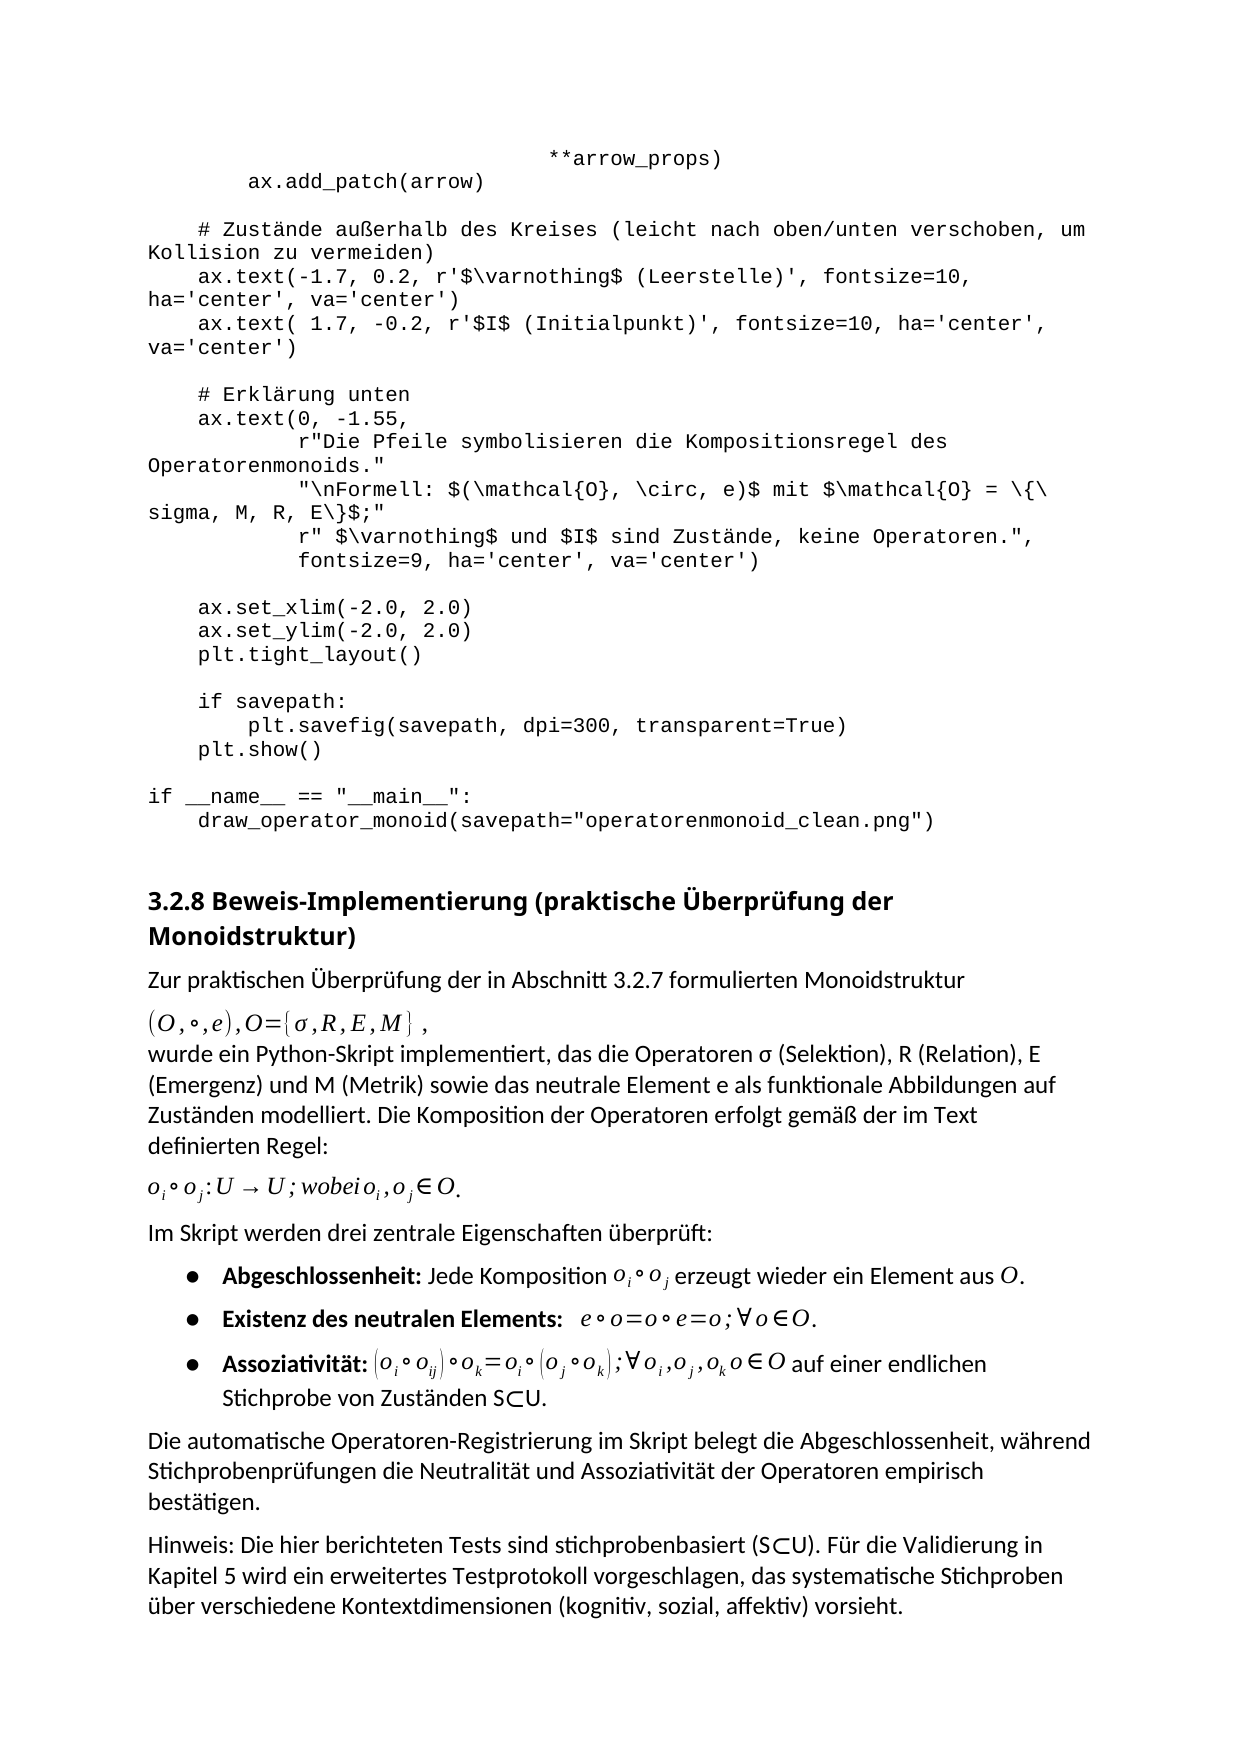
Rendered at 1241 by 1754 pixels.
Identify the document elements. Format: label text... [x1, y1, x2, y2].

text ax.text( 1.7, -0.2, r'$I$ (Initialpunkt)', fontsize=10, ha='center', va='center') [148, 313, 1093, 360]
text r"Die Pfeile symbolisieren die Kompositionsregel des Operatorenmonoids." [148, 431, 1093, 479]
text plt.show() [148, 739, 1093, 762]
text draw_operator_monoid(savepath="operatorenmonoid_clean.png") [148, 810, 1093, 833]
text # Zustände außerhalb des Kreises (leicht nach oben/unten verschoben, um Kollision zu vermeiden) [148, 218, 1093, 266]
text **arrow_props) [148, 148, 1093, 171]
text ax.set_ylim(-2.0, 2.0) [148, 621, 1093, 644]
text fontsize=9, ha='center', va='center') [148, 549, 1093, 573]
text ax.add_patch(arrow) [148, 171, 1093, 195]
text Im Skript werden drei zentrale Eigenschaften überprüft: [148, 1217, 1093, 1247]
text "\nFormell: $(\mathcal{O}, \circ, e)$ mit $\mathcal{O} = \{\sigma, M, R, E\}$;" [148, 479, 1093, 526]
text Assoziativität: auf einer endlichen Stichprobe von Zuständen S⊂U. [185, 1347, 1093, 1412]
text ax.text(-1.7, 0.2, r'$\varnothing$ (Leerstelle)', fontsize=10, ha='center', va='center') [148, 266, 1093, 313]
text if savepath: [148, 691, 1093, 715]
text if __name__ == "__main__": [148, 786, 1093, 810]
text Die automatische Operatoren-Registrierung im Skript belegt die Abgeschlossenheit, während Stichprobenprüfungen die Neutralität und Assoziativität der Operatoren empirisch bestätigen. [148, 1425, 1093, 1516]
text # Erklärung unten [148, 384, 1093, 408]
text plt.savefig(savepath, dpi=300, transparent=True) [148, 715, 1093, 739]
subtitle 3.2.8 Beweis-Implementierung (praktische Überprüfung der Monoidstruktur) [148, 884, 1093, 952]
text , [148, 1008, 1093, 1038]
text Abgeschlossenheit: Jede Komposition ​ erzeugt wieder ein Element aus . [185, 1260, 1093, 1291]
text ax.text(0, -1.55, [148, 408, 1093, 431]
text wurde ein Python-Skript implementiert, das die Operatoren σ (Selektion), R (Relation), E (Emergenz) und M (Metrik) sowie das neutrale Element e als funktionale Abbildungen auf Zuständen modelliert. Die Komposition der Operatoren erfolgt gemäß der im Text definierten Regel: [148, 1038, 1093, 1160]
text Zur praktischen Überprüfung der in Abschnitt 3.2.7 formulierten Monoidstruktur [148, 965, 1093, 995]
text Hinweis: Die hier berichteten Tests sind stichprobenbasiert (S⊂U). Für die Validierung in Kapitel 5 wird ein erweitertes Testprotokoll vorgeschlagen, das systematische Stichproben über verschiedene Kontextdimensionen (kognitiv, sozial, affektiv) vorsieht. [148, 1529, 1093, 1621]
text r" $\varnothing$ und $I$ sind Zustände, keine Operatoren.", [148, 526, 1093, 549]
text plt.tight_layout() [148, 644, 1093, 668]
text ax.set_xlim(-2.0, 2.0) [148, 597, 1093, 621]
text Existenz des neutralen Elements: . [185, 1303, 1093, 1334]
text . [148, 1173, 1093, 1204]
